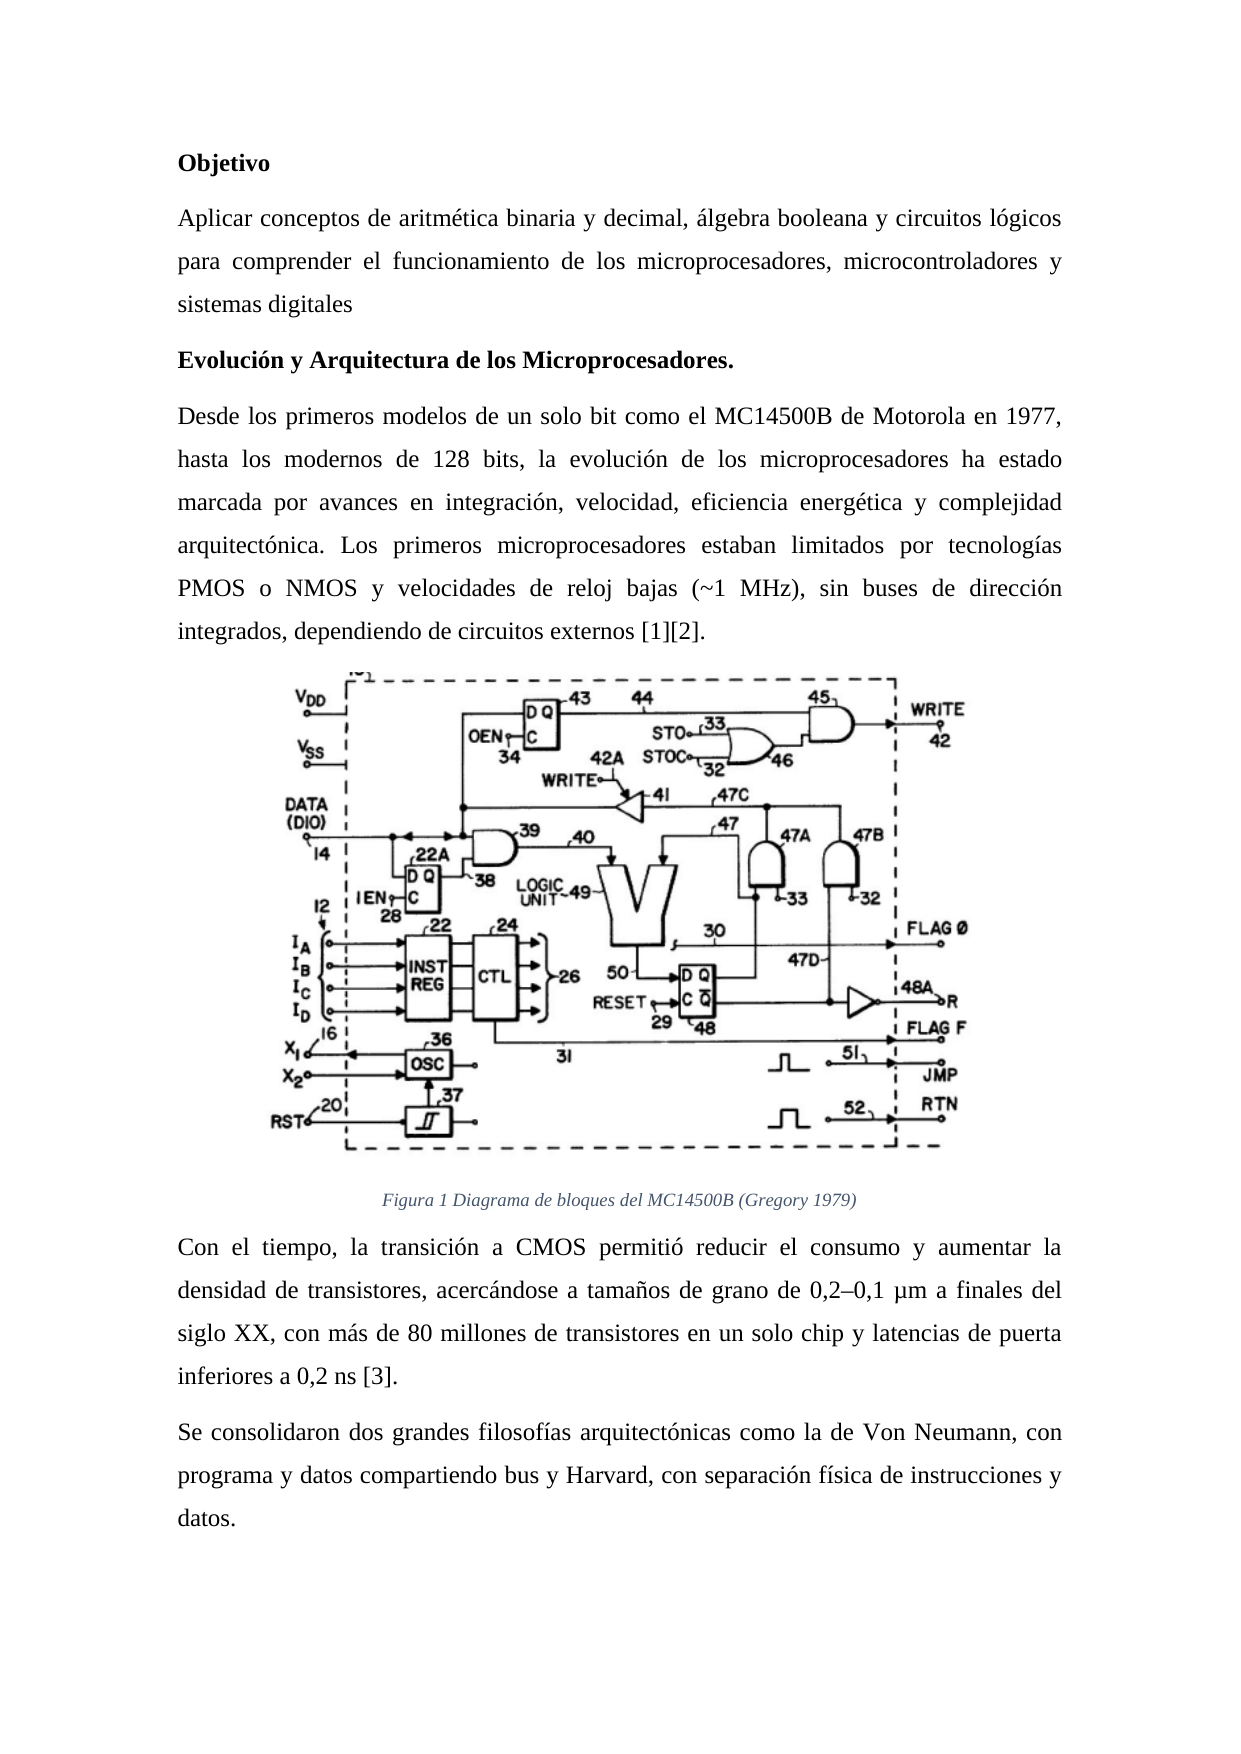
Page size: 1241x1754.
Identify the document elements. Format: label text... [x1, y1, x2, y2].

subtitle Objetivo [177, 148, 1063, 176]
subtitle Evolución y Arquitectura de los Microprocesadores. [177, 345, 1063, 374]
text Desde los primeros modelos de un solo bit como el MC14500B de Motorola en 1977, hasta los modernos de 128 bits, la evolución de los microprocesadores ha estado marcada por avances en integración, velocidad, eficiencia energética y complejidad arquitectónica. Los primeros microprocesadores estaban limitados por tecnologías PMOS o NMOS y velocidades de reloj bajas (~1 MHz), sin buses de dirección integrados, dependiendo de circuitos externos . [177, 401, 1063, 645]
text Figura 1 Diagrama de bloques del MC14500B (Gregory 1979) [177, 1189, 1063, 1211]
text Aplicar conceptos de aritmética binaria y decimal, álgebra booleana y circuitos lógicos para comprender el funcionamiento de los microprocesadores, microcontroladores y sistemas digitales [177, 203, 1063, 318]
text Con el tiempo, la transición a CMOS permitió reducir el consumo y aumentar la densidad de transistores, acercándose a tamaños de grano de 0,2–0,1 µm a finales del siglo XX, con más de 80 millones de transistores en un solo chip y latencias de puerta inferiores a 0,2 ns . [177, 1232, 1063, 1390]
picture [265, 672, 975, 1163]
text Se consolidaron dos grandes filosofías arquitectónicas como la de Von Neumann, con programa y datos compartiendo bus y Harvard, con separación física de instrucciones y datos. [177, 1417, 1063, 1532]
